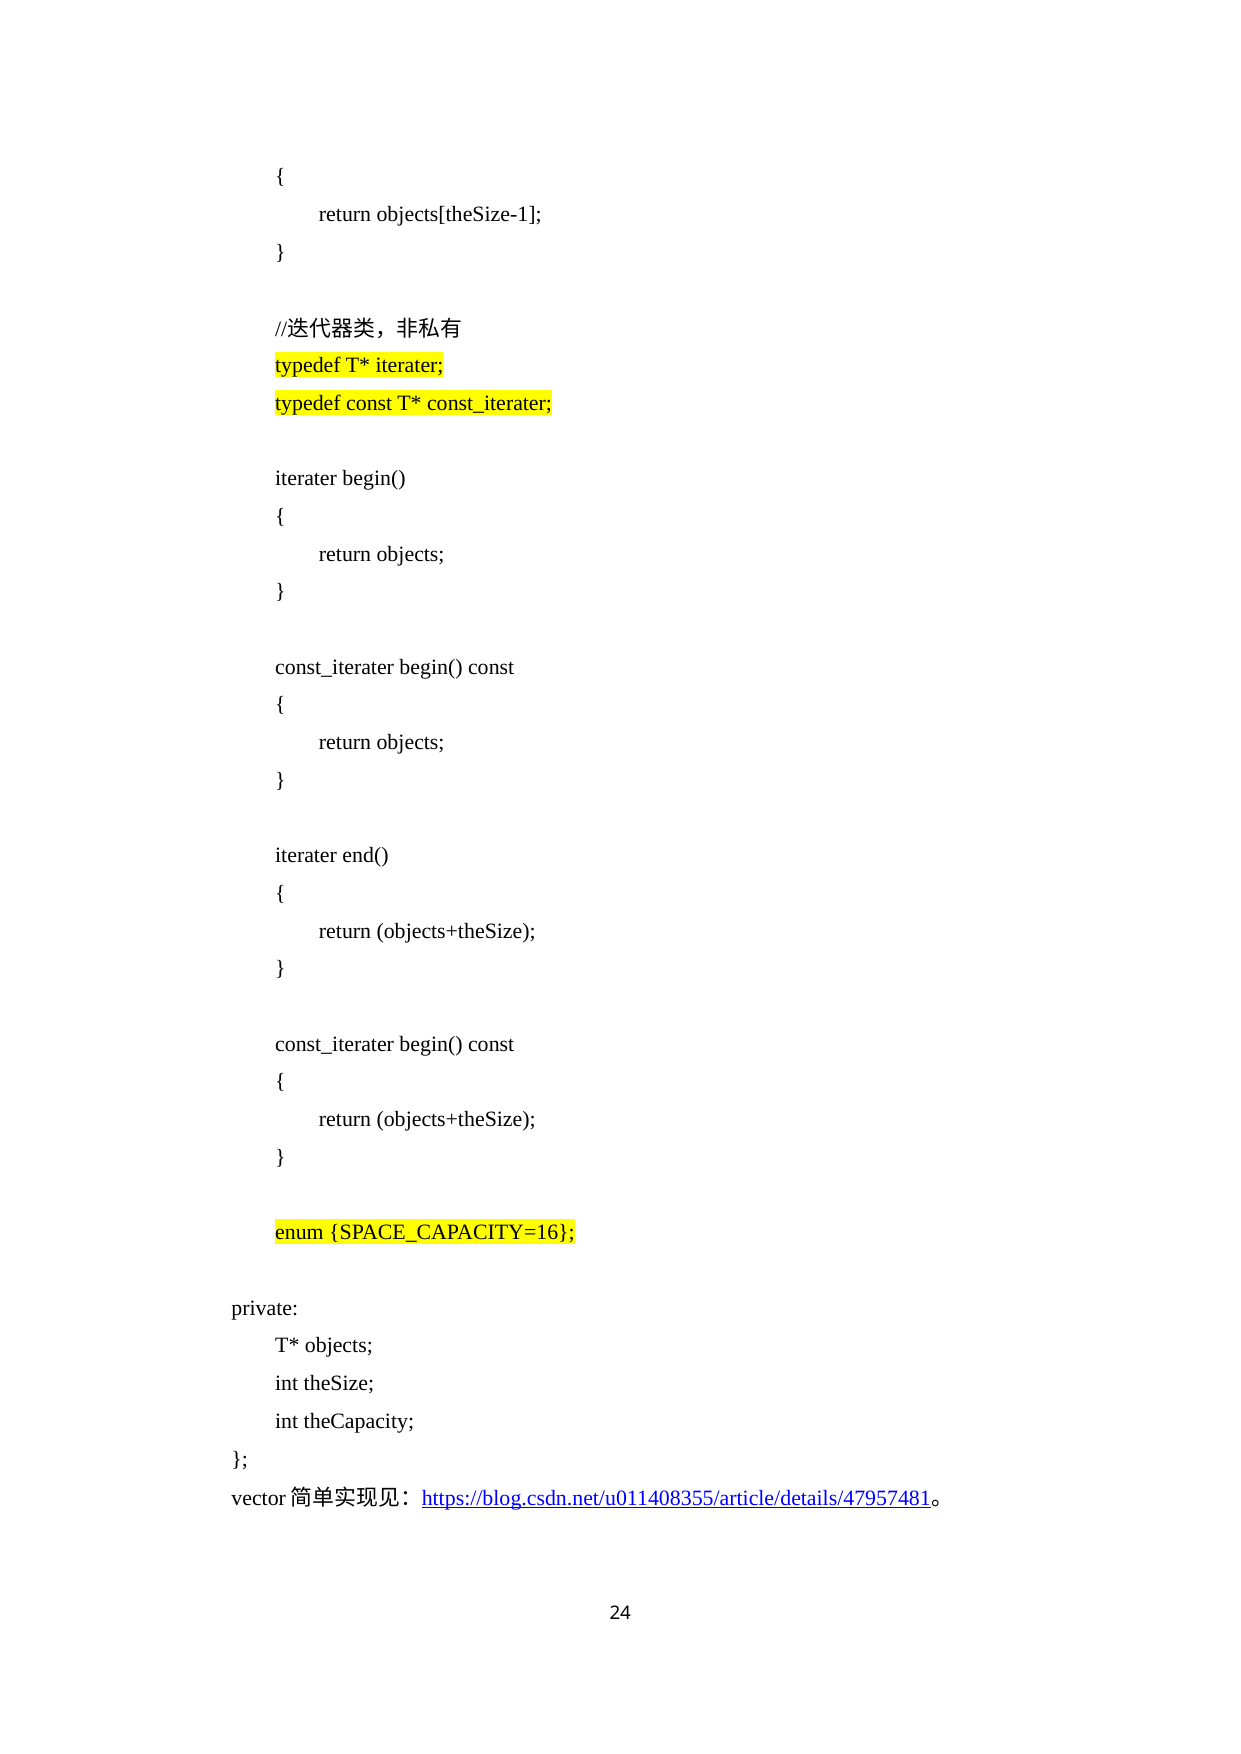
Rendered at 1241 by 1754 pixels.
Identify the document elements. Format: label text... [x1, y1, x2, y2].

text { [275, 1065, 1053, 1097]
text return (objects+theSize); [275, 1102, 1053, 1135]
text } [275, 1140, 1053, 1173]
text T* objects; [187, 1329, 1053, 1361]
text int theSize; [187, 1366, 1053, 1399]
text return objects[theSize-1]; [231, 197, 1053, 230]
text } [275, 952, 1053, 984]
text return objects; [231, 537, 1053, 569]
text return (objects+theSize); [231, 914, 1053, 946]
text return objects; [275, 725, 1053, 758]
text enum {SPACE_CAPACITY=16}; [275, 1216, 1053, 1248]
text } [275, 574, 1053, 607]
text { [231, 499, 1053, 532]
text { [231, 160, 1053, 192]
text //迭代器类，非私有 [231, 311, 1053, 343]
text } [231, 235, 1053, 268]
text const_iterater begin() const [275, 650, 1053, 682]
text private: [187, 1291, 1053, 1323]
text typedef const T* const_iterater; [231, 386, 1053, 418]
text typedef T* iterater; [231, 348, 1053, 381]
text } [275, 763, 1053, 796]
text { [275, 688, 1053, 720]
text const_iterater begin() const [275, 1027, 1053, 1059]
text vector简单实现见：https://blog.csdn.net/u011408355/article/details/47957481。 [187, 1479, 1053, 1512]
text { [231, 876, 1053, 909]
text int theCapacity; [187, 1404, 1053, 1437]
text }; [187, 1442, 1053, 1474]
text iterater begin() [231, 461, 1053, 494]
text iterater end() [231, 838, 1053, 871]
